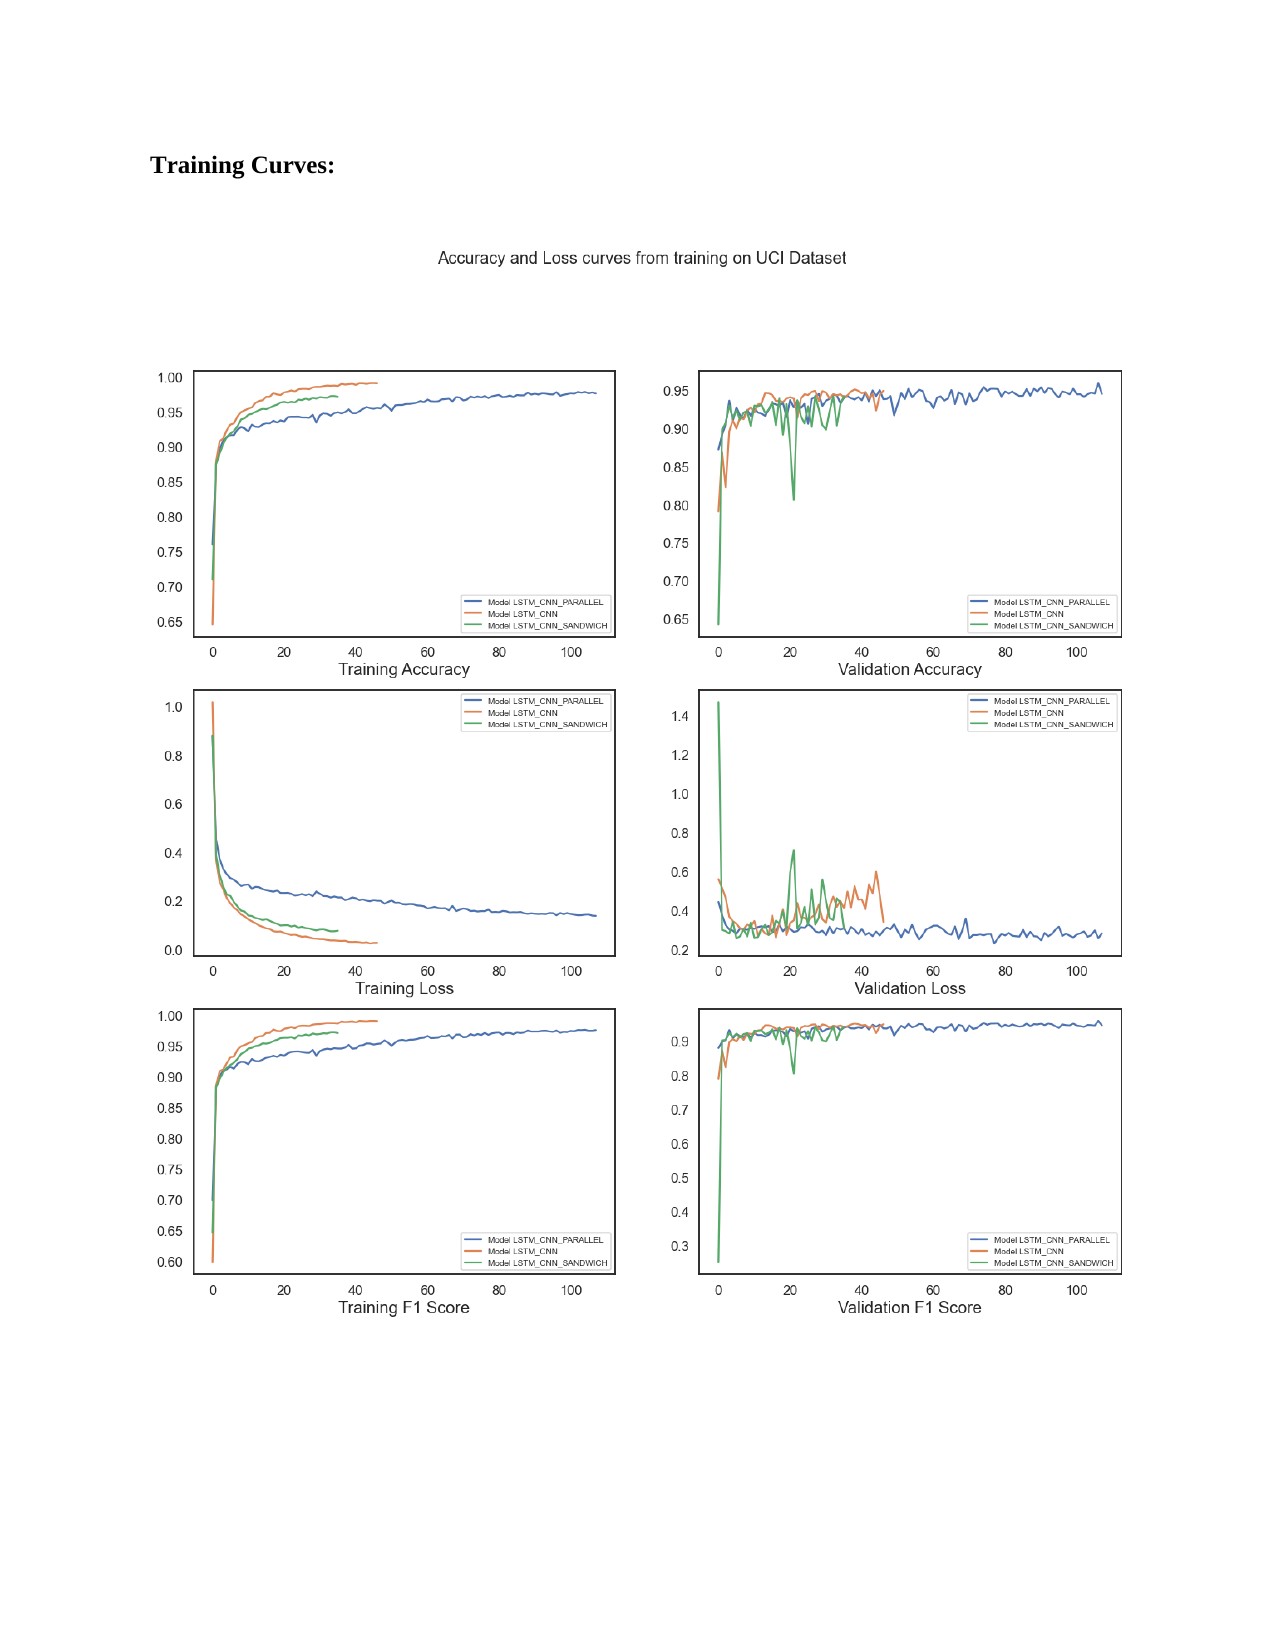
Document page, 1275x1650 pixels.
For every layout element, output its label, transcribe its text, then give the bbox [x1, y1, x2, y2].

picture [150, 245, 1125, 1322]
text Training Curves: [150, 150, 1125, 179]
